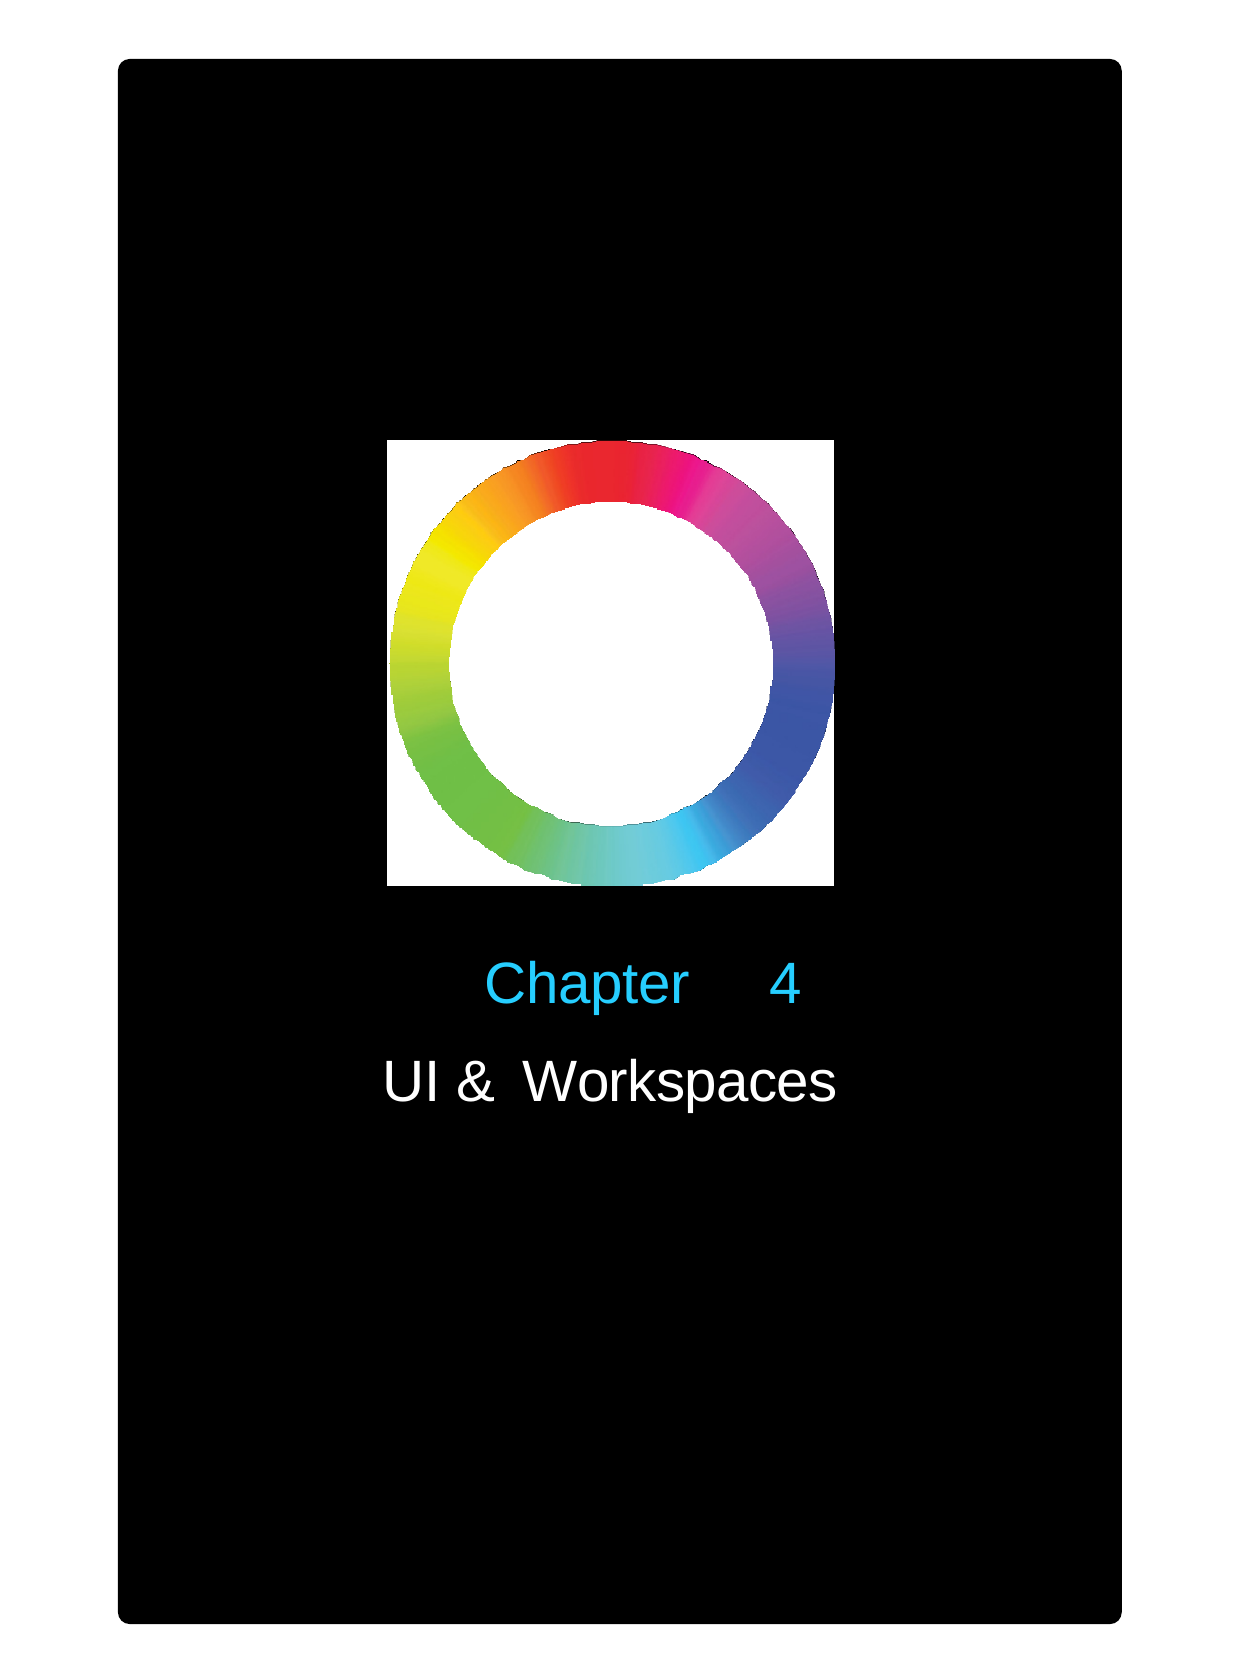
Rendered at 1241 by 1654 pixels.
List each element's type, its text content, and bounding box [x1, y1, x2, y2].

picture [387, 439, 835, 886]
subtitle Chapter 4 UI & Workspaces [382, 949, 858, 1114]
